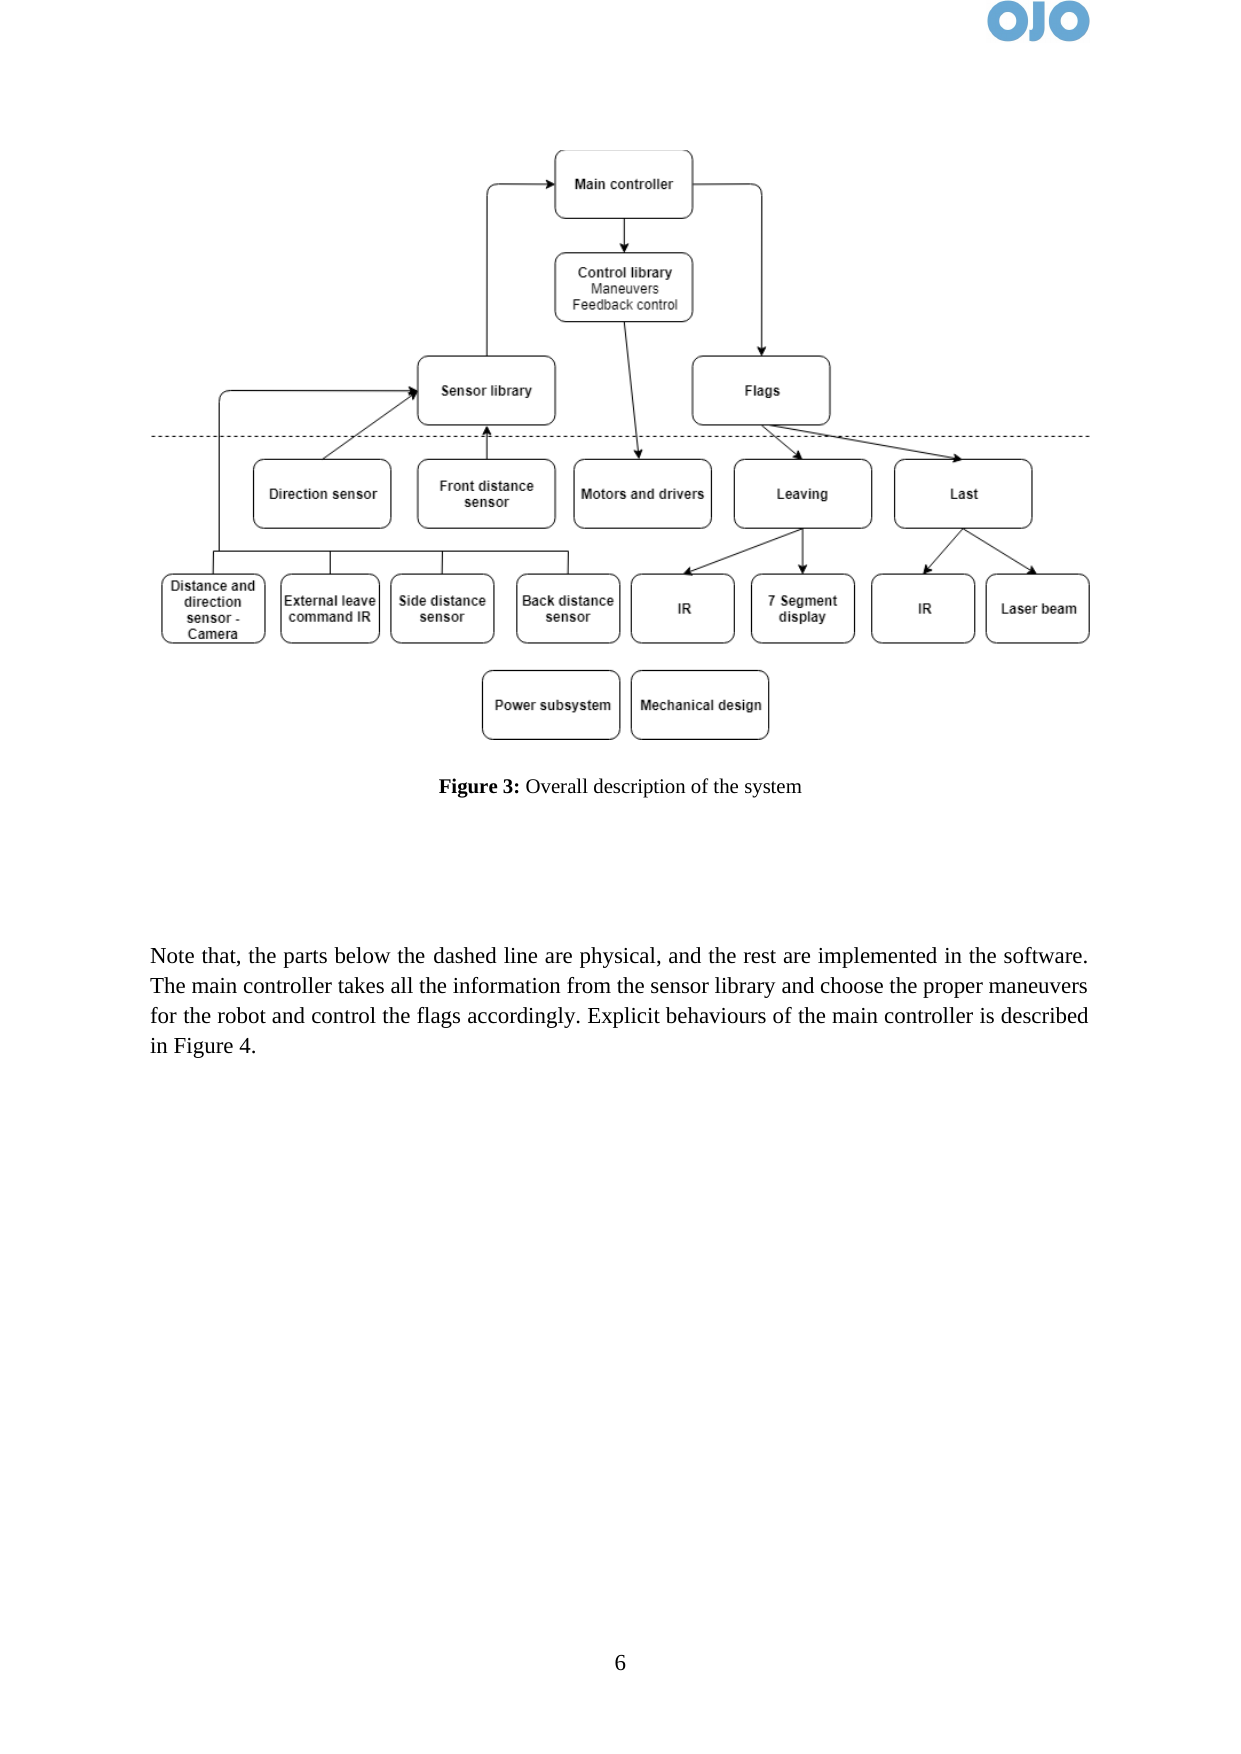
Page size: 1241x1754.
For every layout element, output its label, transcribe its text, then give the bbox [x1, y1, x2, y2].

picture [150, 150, 1091, 740]
picture [986, 0, 1091, 43]
text Figure 3: Overall description of the system [150, 774, 1090, 798]
text Note that, the parts below the dashed line are physical, and the rest are implemented in the software. The main controller takes all the information from the sensor library and choose the proper maneuvers for the robot and control the flags accordingly. Explicit behaviours of the main controller is described in Figure 4. [150, 942, 1090, 1059]
